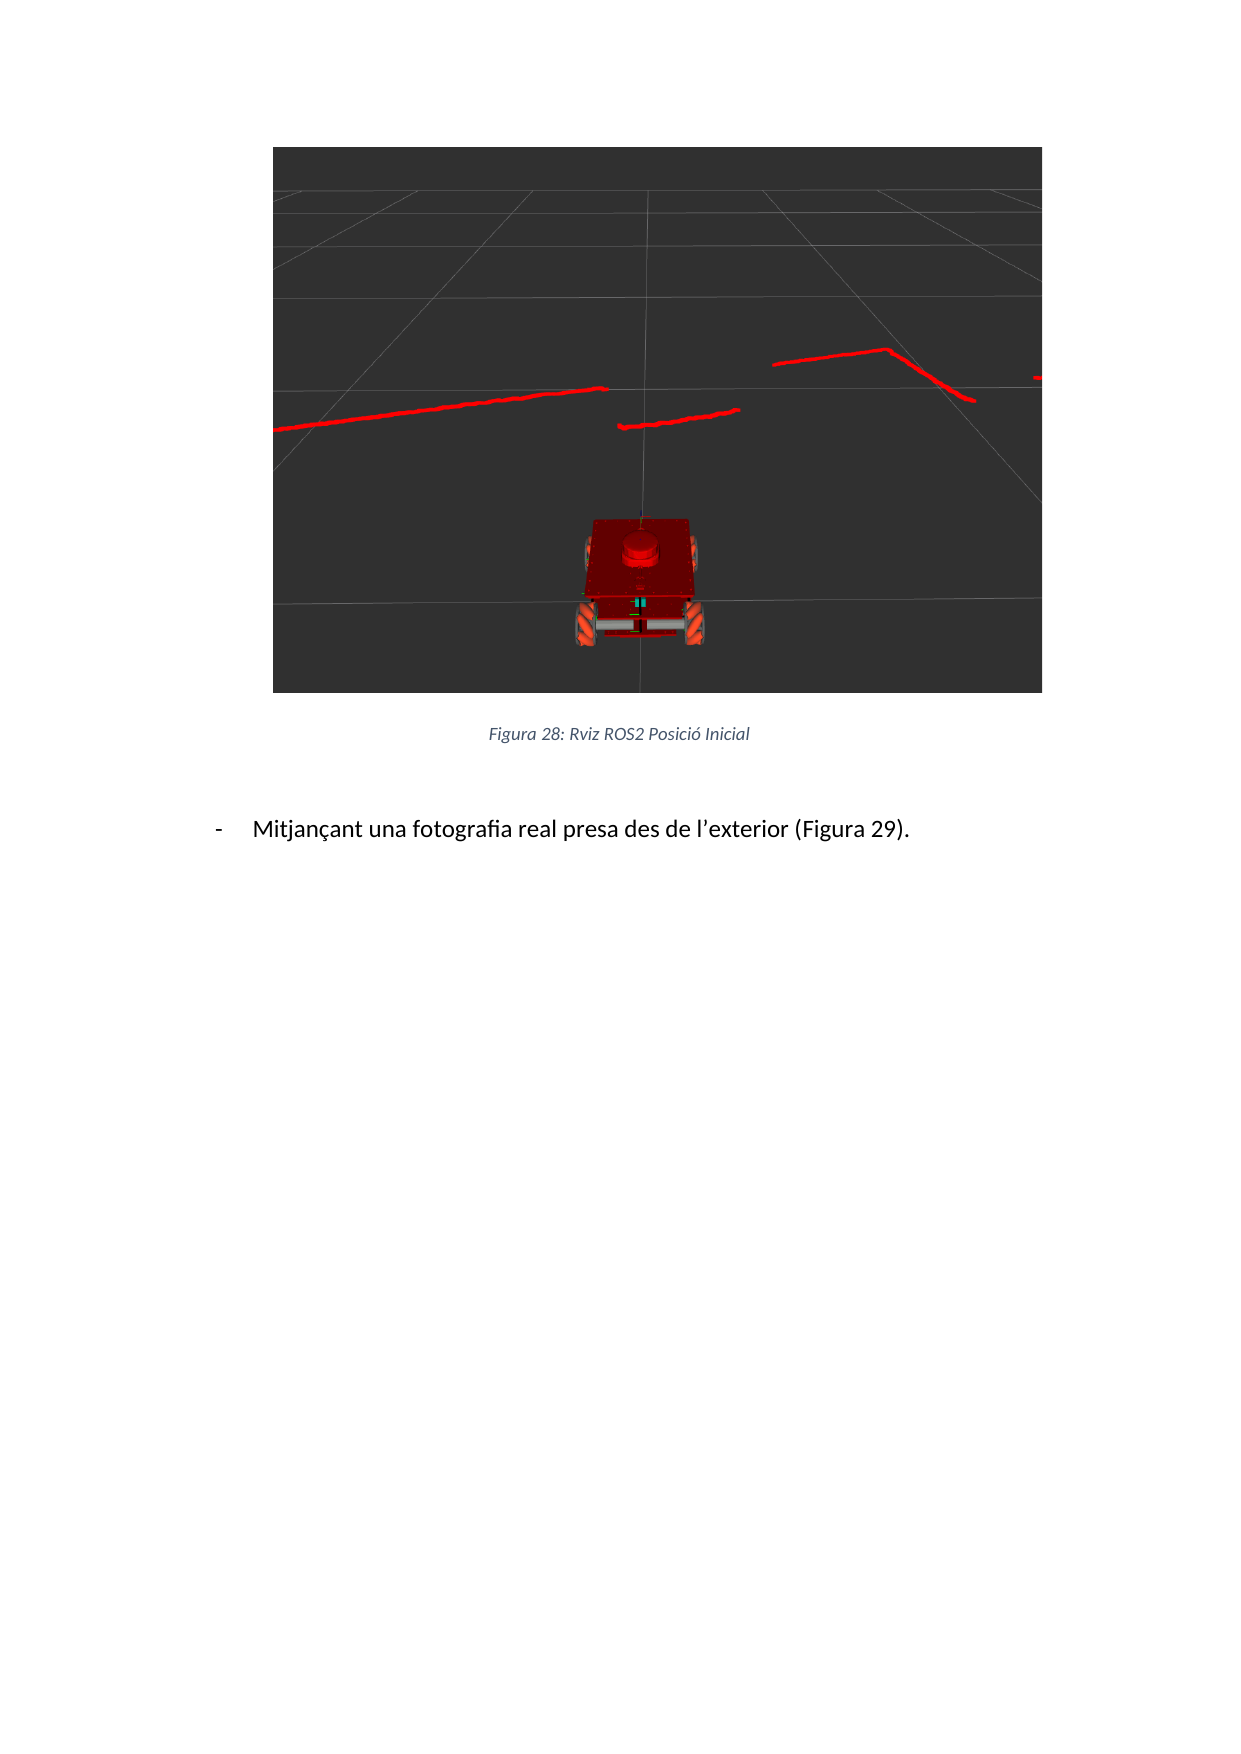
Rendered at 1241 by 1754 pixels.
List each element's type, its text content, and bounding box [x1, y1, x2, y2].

text Figura 28: Rviz ROS2 Posició Inicial [177, 722, 1063, 745]
picture [273, 147, 1043, 693]
list Mitjançant una fotografia real presa des de l’exterior (Figura 29). [215, 813, 1063, 844]
